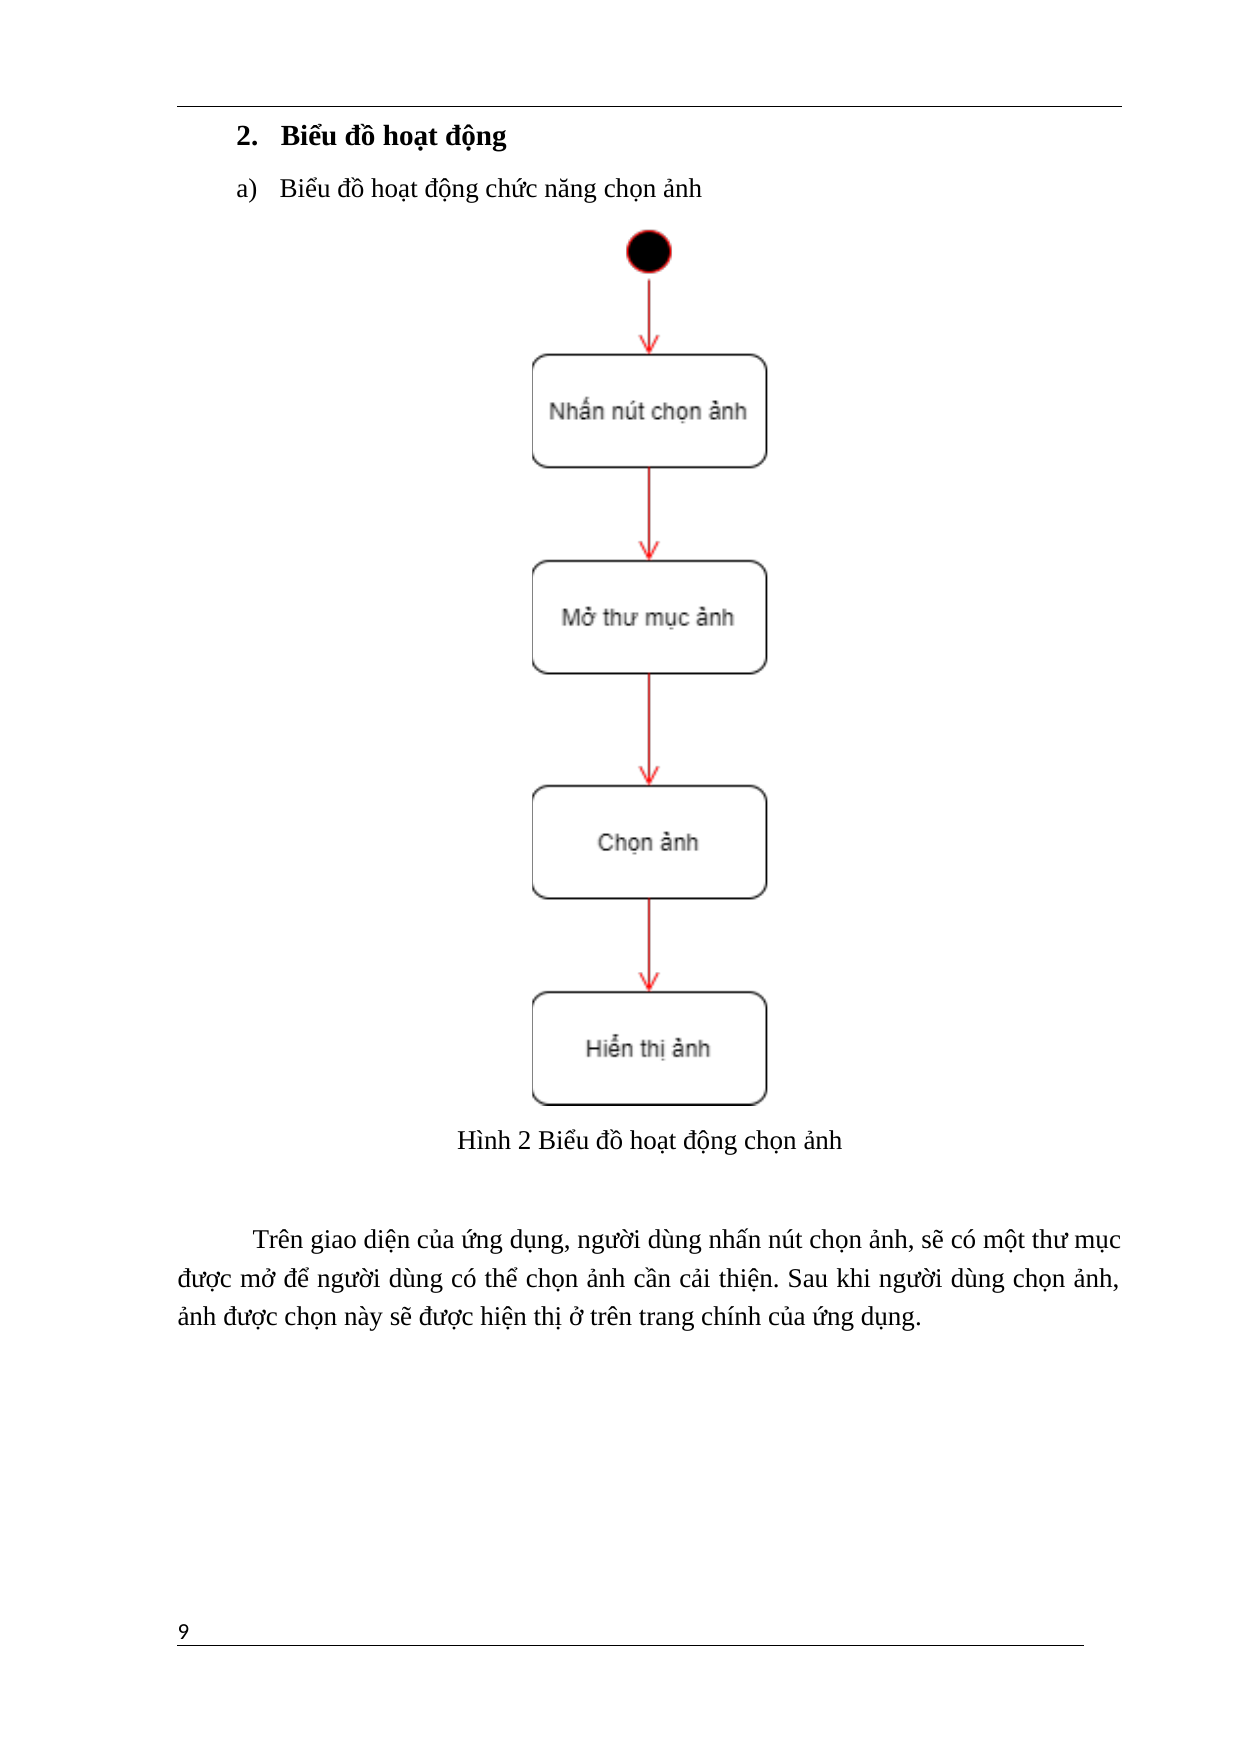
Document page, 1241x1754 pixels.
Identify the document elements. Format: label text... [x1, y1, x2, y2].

picture [532, 223, 768, 1106]
text Trên giao diện của ứng dụng, người dùng nhấn nút chọn ảnh, sẽ có một thư mục được mở để người dùng có thể chọn ảnh cần cải thiện. Sau khi người dùng chọn ảnh, ảnh được chọn này sẽ được hiện thị ở trên trang chính của ứng dụng. [177, 1223, 1122, 1332]
text Hình 2 Biểu đồ hoạt động chọn ảnh [177, 1124, 1122, 1155]
subtitle Biểu đồ hoạt động chức năng chọn ảnh [177, 172, 1122, 204]
subtitle Biểu đồ hoạt động [177, 118, 1122, 152]
